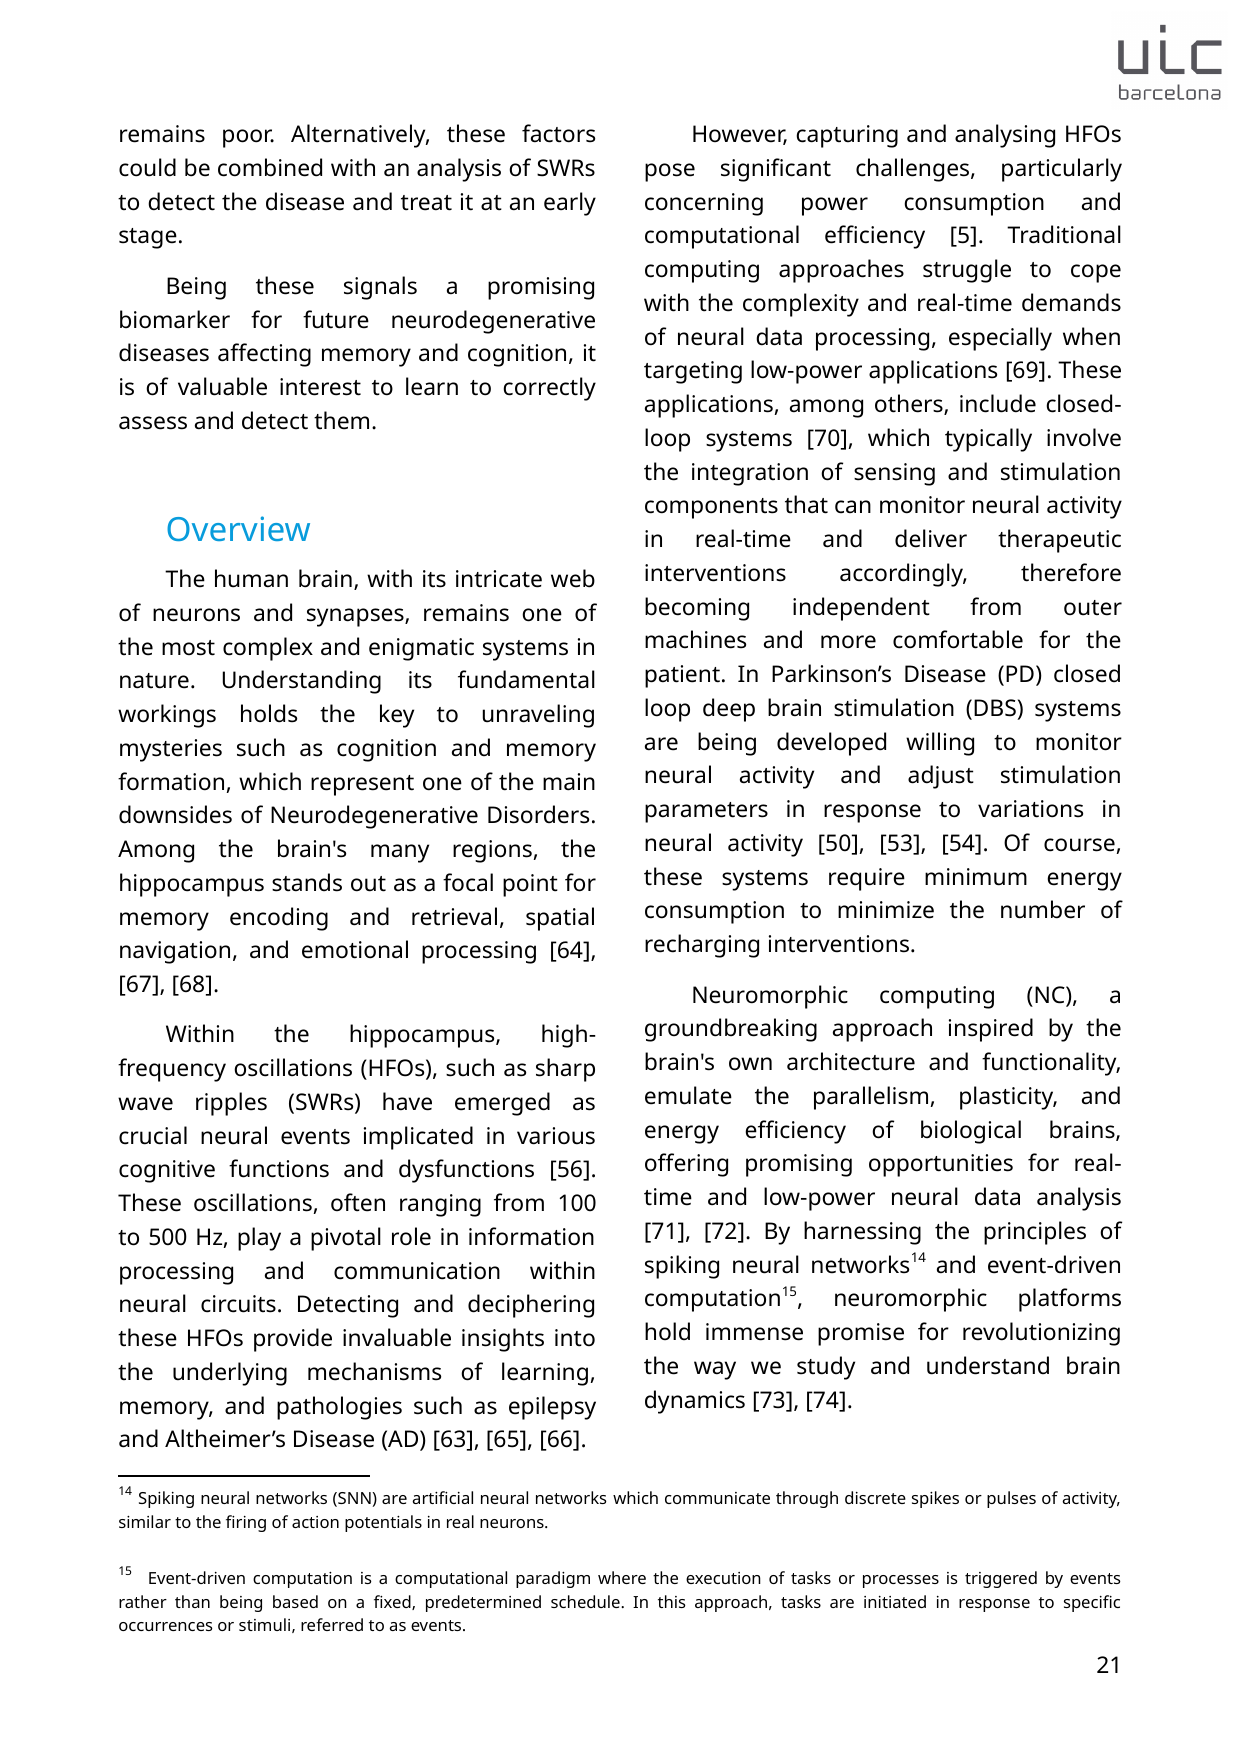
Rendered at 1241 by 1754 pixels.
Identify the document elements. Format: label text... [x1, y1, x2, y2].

picture [1110, 11, 1229, 110]
text Within the hippocampus, high-frequency oscillations (HFOs), such as sharp wave ripples (SWRs) have emerged as crucial neural events implicated in various cognitive functions and dysfunctions . These oscillations, often ranging from 100 to 500 Hz, play a pivotal role in information processing and communication within neural circuits. Detecting and deciphering these HFOs provide invaluable insights into the underlying mechanisms of learning, memory, and pathologies such as epilepsy and Altheimer’s Disease (AD) . [118, 1018, 596, 1454]
text The human brain, with its intricate web of neurons and synapses, remains one of the most complex and enigmatic systems in nature. Understanding its fundamental workings holds the key to unraveling mysteries such as cognition and memory formation, which represent one of the main downsides of Neurodegenerative Disorders. Among the brain's many regions, the hippocampus stands out as a focal point for memory encoding and retrieval, spatial navigation, and emotional processing . [118, 563, 596, 999]
text However, capturing and analysing HFOs pose significant challenges, particularly concerning power consumption and computational efficiency . Traditional computing approaches struggle to cope with the complexity and real-time demands of neural data processing, especially when targeting low-power applications . These applications, among others, include closed-loop systems , which typically involve the integration of sensing and stimulation components that can monitor neural activity in real-time and deliver therapeutic interventions accordingly, therefore becoming independent from outer machines and more comfortable for the patient. In Parkinson’s Disease (PD) closed loop deep brain stimulation (DBS) systems are being developed willing to monitor neural activity and adjust stimulation parameters in response to variations in neural activity . Of course, these systems require minimum energy consumption to minimize the number of recharging interventions. [644, 118, 1122, 959]
subtitle Overview [118, 506, 596, 551]
text Neuromorphic computing (NC), a groundbreaking approach inspired by the brain's own architecture and functionality, emulate the parallelism, plasticity, and energy efficiency of biological brains, offering promising opportunities for real-time and low-power neural data analysis . By harnessing the principles of spiking neural networks and event-driven computation, neuromorphic platforms hold immense promise for revolutionizing the way we study and understand brain dynamics . [644, 978, 1122, 1415]
text Being these signals a promising biomarker for future neurodegenerative diseases affecting memory and cognition, it is of valuable interest to learn to correctly assess and detect them. [118, 270, 596, 436]
